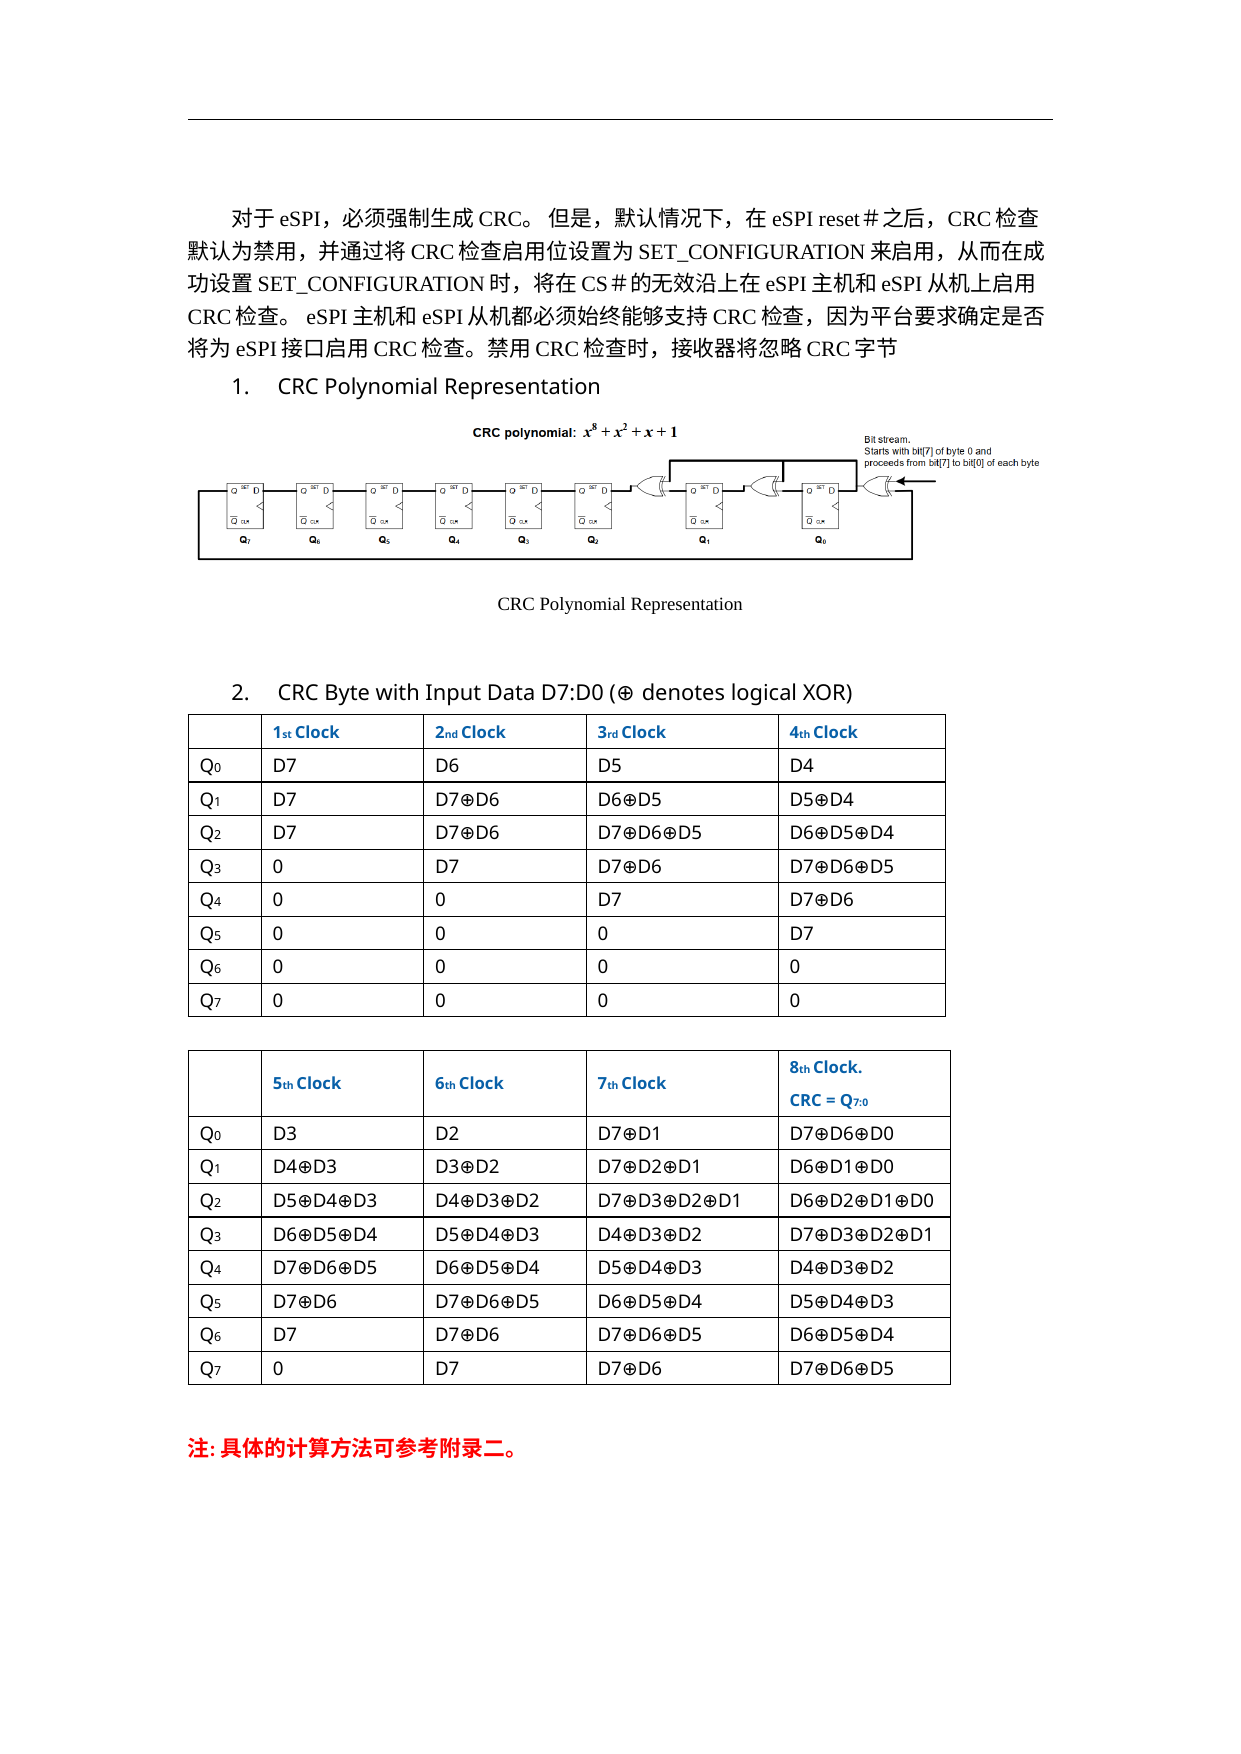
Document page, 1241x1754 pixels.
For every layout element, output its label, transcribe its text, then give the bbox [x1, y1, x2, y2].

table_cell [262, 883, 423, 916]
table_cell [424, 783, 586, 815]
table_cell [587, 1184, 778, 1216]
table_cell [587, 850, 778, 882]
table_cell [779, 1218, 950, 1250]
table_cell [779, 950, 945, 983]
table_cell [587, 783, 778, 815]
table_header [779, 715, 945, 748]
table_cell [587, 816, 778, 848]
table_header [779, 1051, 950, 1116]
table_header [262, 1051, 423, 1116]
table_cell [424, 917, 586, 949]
picture [187, 408, 1053, 565]
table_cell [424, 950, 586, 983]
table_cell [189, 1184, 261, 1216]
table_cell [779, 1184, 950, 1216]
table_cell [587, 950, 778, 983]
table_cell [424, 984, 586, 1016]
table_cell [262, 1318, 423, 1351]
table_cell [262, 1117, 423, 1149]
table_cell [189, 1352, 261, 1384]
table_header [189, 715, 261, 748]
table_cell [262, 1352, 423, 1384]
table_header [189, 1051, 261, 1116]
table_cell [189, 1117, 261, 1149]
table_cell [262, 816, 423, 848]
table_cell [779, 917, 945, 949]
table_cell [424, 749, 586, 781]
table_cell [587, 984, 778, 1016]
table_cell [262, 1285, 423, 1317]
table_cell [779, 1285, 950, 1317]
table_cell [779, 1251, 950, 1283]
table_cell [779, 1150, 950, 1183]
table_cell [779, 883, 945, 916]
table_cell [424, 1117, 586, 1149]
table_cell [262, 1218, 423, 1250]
text CRC Polynomial Representation [187, 587, 1053, 620]
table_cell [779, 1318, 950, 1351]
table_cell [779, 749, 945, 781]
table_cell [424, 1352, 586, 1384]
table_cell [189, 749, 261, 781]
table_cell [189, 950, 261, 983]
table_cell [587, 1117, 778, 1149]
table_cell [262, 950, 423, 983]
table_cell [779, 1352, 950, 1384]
text 对于eSPI，必须强制生成CRC。 但是，默认情况下，在eSPI reset＃之后，CRC检查默认为禁用，并通过将CRC检查启用位设置为SET_CONFIGURATION来启用，从而在成功设置SET_CONFIGURATION时，将在CS＃的无效沿上在eSPI主机和eSPI从机上启用CRC检查。 eSPI主机和eSPI从机都必须始终能够支持CRC检查，因为平台要求确定是否将为eSPI接口启用CRC检查。禁用CRC检查时，接收器将忽略CRC字节 [187, 201, 1053, 363]
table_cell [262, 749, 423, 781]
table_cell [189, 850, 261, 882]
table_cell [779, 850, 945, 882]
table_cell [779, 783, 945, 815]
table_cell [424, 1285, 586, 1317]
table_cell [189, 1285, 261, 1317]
text 注: 具体的计算方法可参考附录二。 [187, 1431, 1053, 1463]
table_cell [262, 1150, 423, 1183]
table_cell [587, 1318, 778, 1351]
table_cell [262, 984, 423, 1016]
subtitle CRC Byte with Input Data D7:D0 (⊕ denotes logical XOR) [187, 675, 1053, 708]
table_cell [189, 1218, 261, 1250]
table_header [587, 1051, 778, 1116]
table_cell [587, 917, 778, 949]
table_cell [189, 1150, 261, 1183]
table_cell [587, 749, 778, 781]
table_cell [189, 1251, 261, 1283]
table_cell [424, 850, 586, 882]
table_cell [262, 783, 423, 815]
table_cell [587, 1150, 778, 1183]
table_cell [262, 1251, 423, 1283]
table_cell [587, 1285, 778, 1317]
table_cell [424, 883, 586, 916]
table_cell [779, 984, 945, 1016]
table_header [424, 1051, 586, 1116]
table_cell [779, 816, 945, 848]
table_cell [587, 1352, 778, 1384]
subtitle CRC Polynomial Representation [187, 370, 1053, 402]
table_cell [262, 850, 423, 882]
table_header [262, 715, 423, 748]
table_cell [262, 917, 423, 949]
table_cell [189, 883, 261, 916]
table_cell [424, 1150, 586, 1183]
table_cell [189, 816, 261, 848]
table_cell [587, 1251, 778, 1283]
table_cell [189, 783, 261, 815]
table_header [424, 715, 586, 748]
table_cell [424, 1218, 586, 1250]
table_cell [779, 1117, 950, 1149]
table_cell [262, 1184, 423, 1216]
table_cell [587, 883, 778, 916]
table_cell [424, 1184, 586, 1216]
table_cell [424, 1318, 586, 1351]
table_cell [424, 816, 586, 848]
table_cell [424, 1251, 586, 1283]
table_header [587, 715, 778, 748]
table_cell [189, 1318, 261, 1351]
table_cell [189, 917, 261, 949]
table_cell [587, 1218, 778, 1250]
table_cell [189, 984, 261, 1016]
